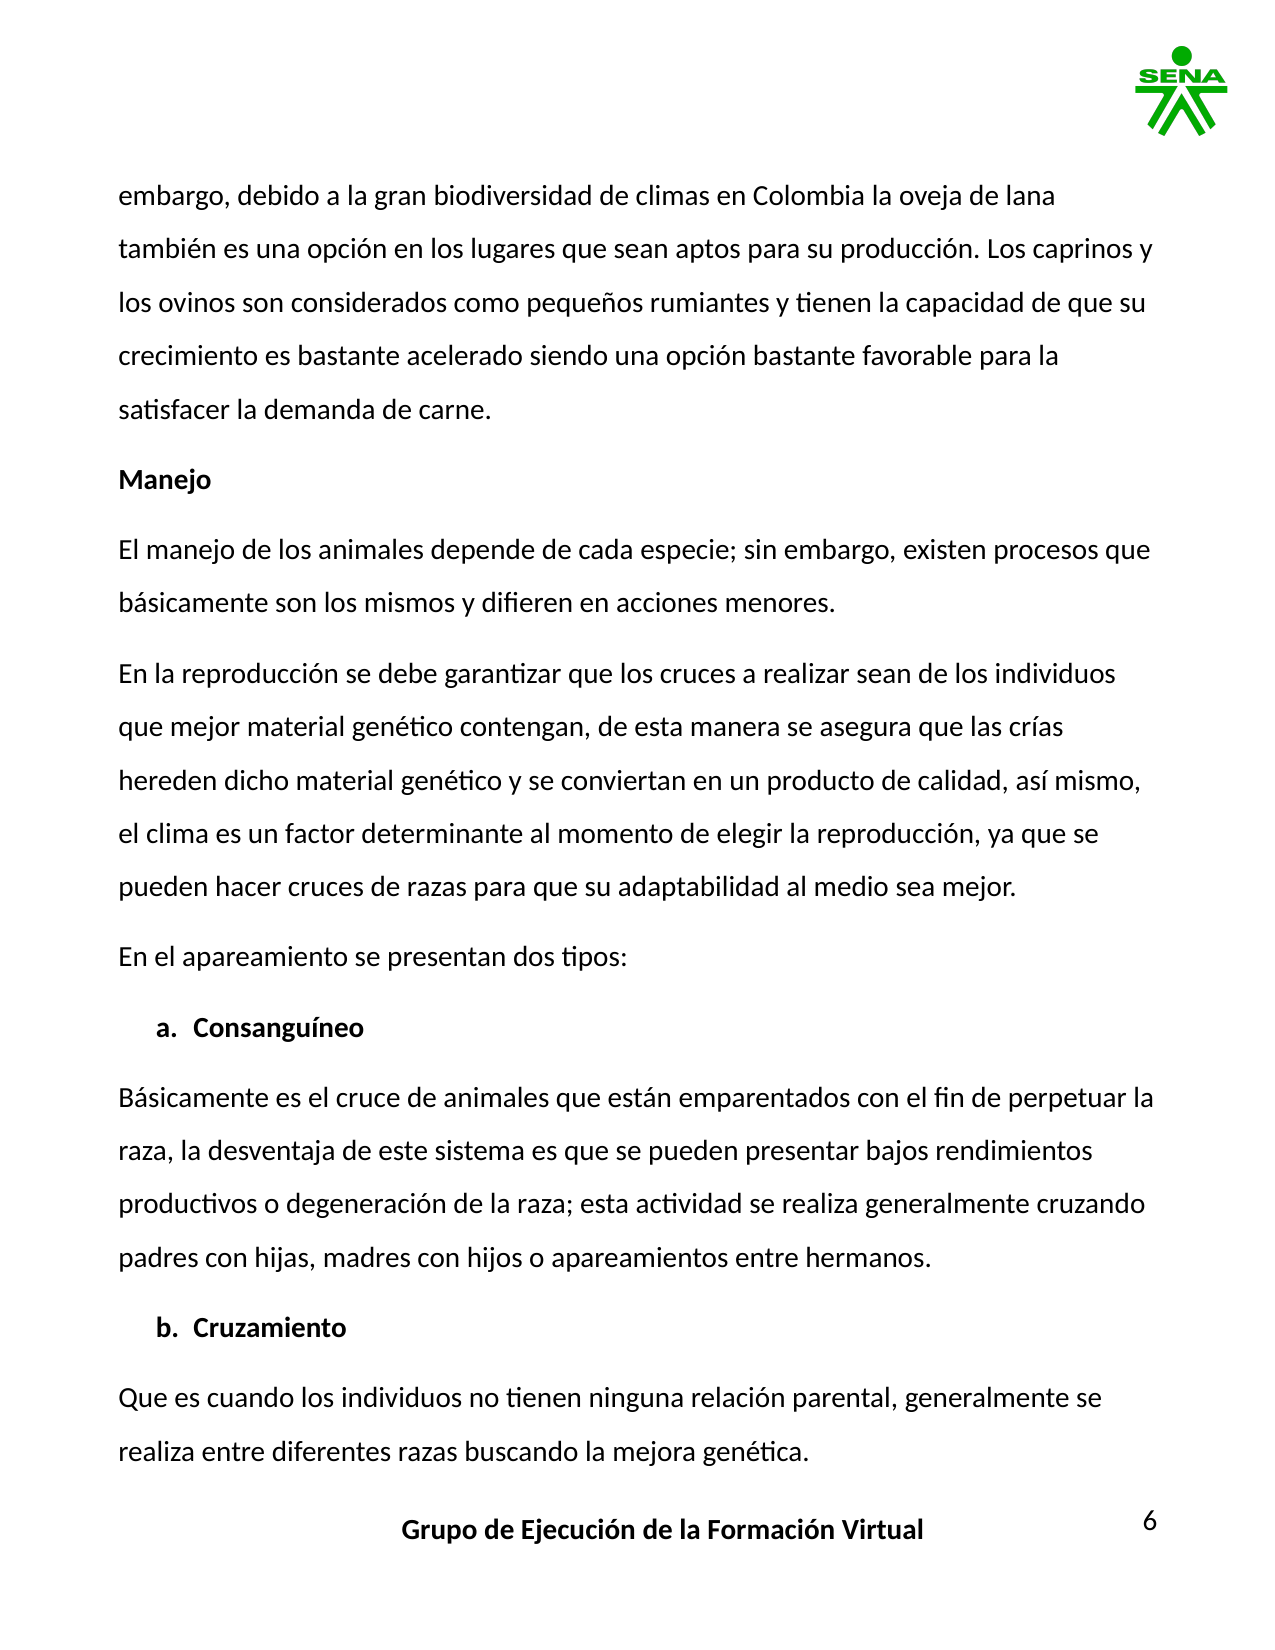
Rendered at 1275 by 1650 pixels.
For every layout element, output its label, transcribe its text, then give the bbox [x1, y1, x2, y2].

text En el apareamiento se presentan dos tipos: [118, 938, 1157, 974]
list Consanguíneo [156, 1009, 1157, 1044]
text Básicamente es el cruce de animales que están emparentados con el fin de perpetuar la raza, la desventaja de este sistema es que se pueden presentar bajos rendimientos productivos o degeneración de la raza; esta actividad se realiza generalmente cruzando padres con hijas, madres con hijos o apareamientos entre hermanos. [118, 1079, 1157, 1275]
text Manejo [118, 461, 1157, 497]
text Que es cuando los individuos no tienen ninguna relación parental, generalmente se realiza entre diferentes razas buscando la mejora genética. [118, 1379, 1157, 1468]
list Cruzamiento [156, 1309, 1157, 1345]
text El manejo de los animales depende de cada especie; sin embargo, existen procesos que básicamente son los mismos y difieren en acciones menores. [118, 531, 1157, 620]
picture [1135, 46, 1228, 136]
text En la reproducción se debe garantizar que los cruces a realizar sean de los individuos que mejor material genético contengan, de esta manera se asegura que las crías hereden dicho material genético y se conviertan en un producto de calidad, así mismo, el clima es un factor determinante al momento de elegir la reproducción, ya que se pueden hacer cruces de razas para que su adaptabilidad al medio sea mejor. [118, 655, 1157, 904]
